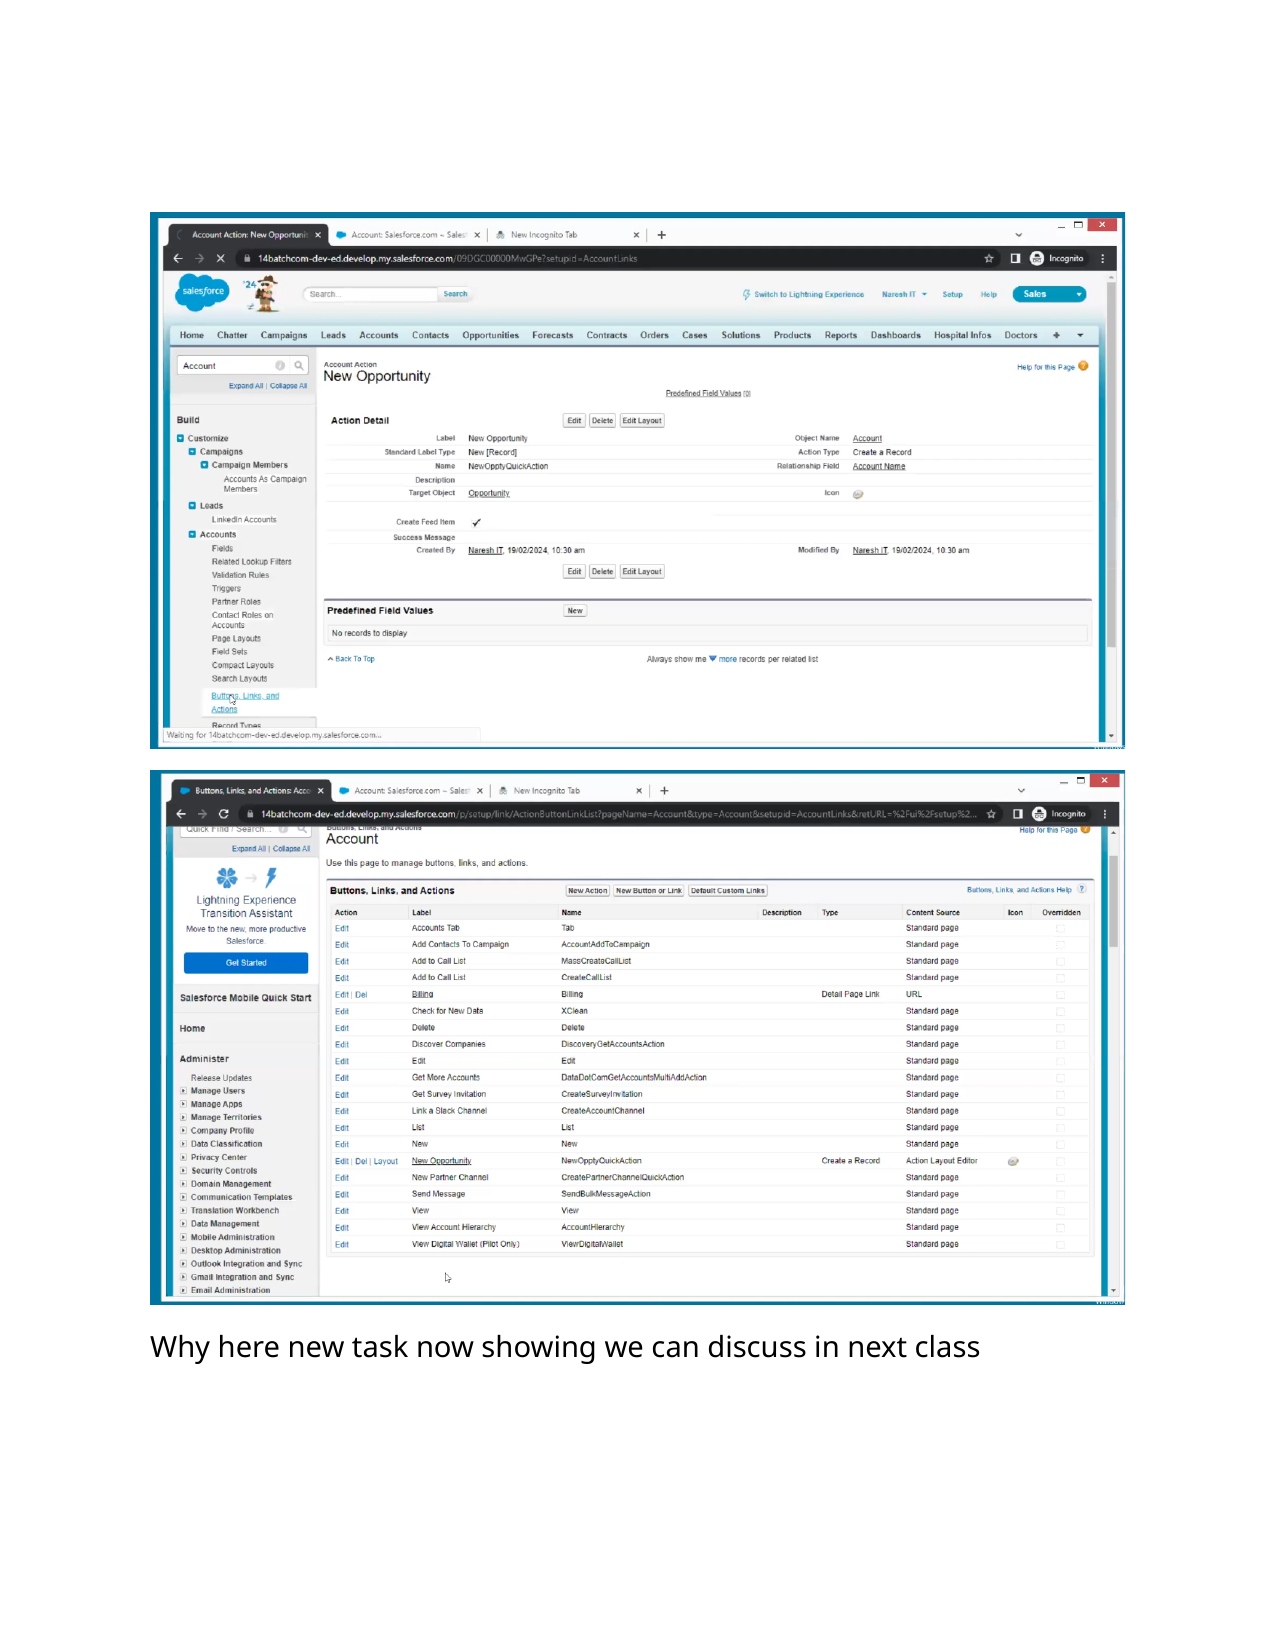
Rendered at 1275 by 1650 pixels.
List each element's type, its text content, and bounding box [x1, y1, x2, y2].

picture [161, 774, 1125, 1303]
text Why here new task now showing we can discuss in next class [150, 1327, 1125, 1366]
picture [158, 218, 1125, 749]
